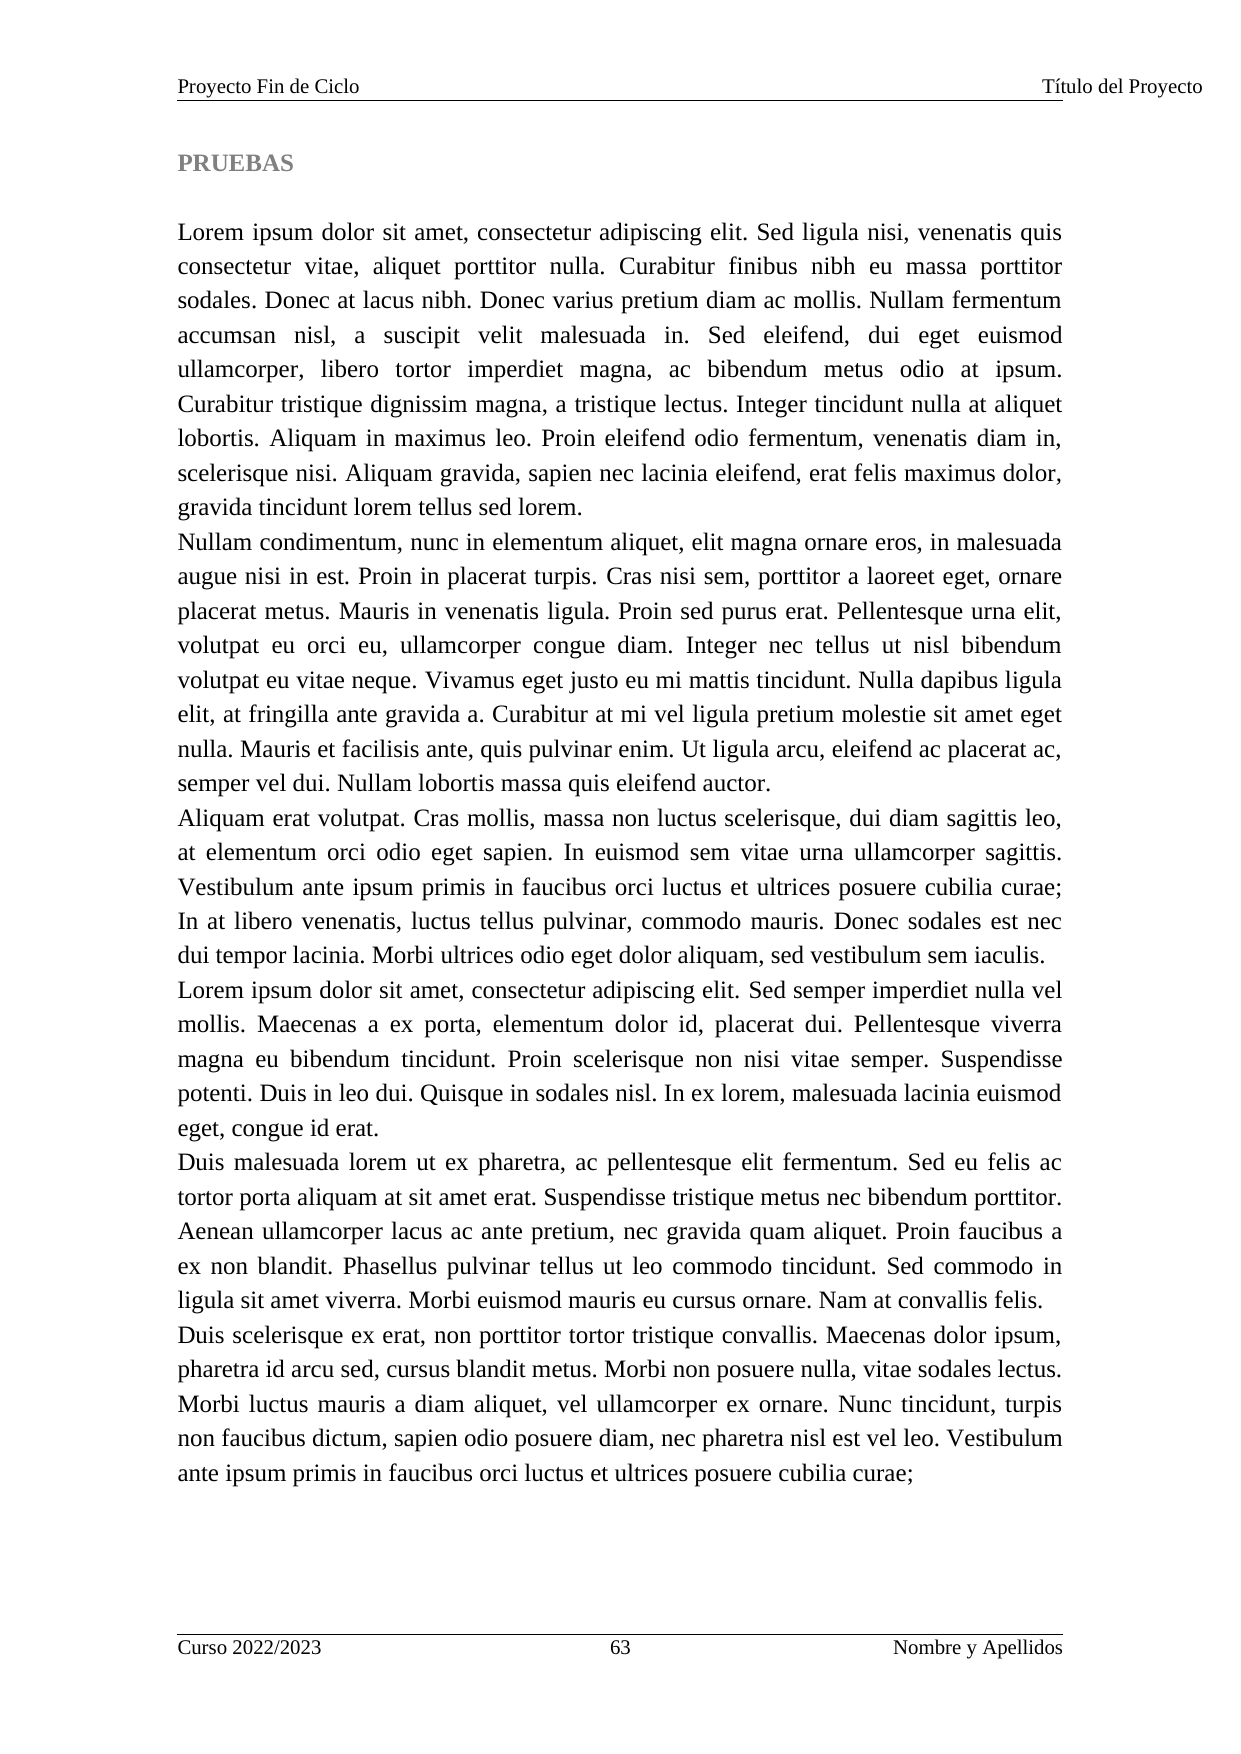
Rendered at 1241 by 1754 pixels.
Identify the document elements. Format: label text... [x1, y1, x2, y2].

text Duis scelerisque ex erat, non porttitor tortor tristique convallis. Maecenas dolor ipsum, pharetra id arcu sed, cursus blandit metus. Morbi non posuere nulla, vitae sodales lectus. Morbi luctus mauris a diam aliquet, vel ullamcorper ex ornare. Nunc tincidunt, turpis non faucibus dictum, sapien odio posuere diam, nec pharetra nisl est vel leo. Vestibulum ante ipsum primis in faucibus orci luctus et ultrices posuere cubilia curae; [177, 1320, 1063, 1487]
text Nullam condimentum, nunc in elementum aliquet, elit magna ornare eros, in malesuada augue nisi in est. Proin in placerat turpis. Cras nisi sem, porttitor a laoreet eget, ornare placerat metus. Mauris in venenatis ligula. Proin sed purus erat. Pellentesque urna elit, volutpat eu orci eu, ullamcorper congue diam. Integer nec tellus ut nisl bibendum volutpat eu vitae neque. Vivamus eget justo eu mi mattis tincidunt. Nulla dapibus ligula elit, at fringilla ante gravida a. Curabitur at mi vel ligula pretium molestie sit amet eget nulla. Mauris et facilisis ante, quis pulvinar enim. Ut ligula arcu, eleifend ac placerat ac, semper vel dui. Nullam lobortis massa quis eleifend auctor. [177, 527, 1063, 797]
text Lorem ipsum dolor sit amet, consectetur adipiscing elit. Sed semper imperdiet nulla vel mollis. Maecenas a ex porta, elementum dolor id, placerat dui. Pellentesque viverra magna eu bibendum tincidunt. Proin scelerisque non nisi vitae semper. Suspendisse potenti. Duis in leo dui. Quisque in sodales nisl. In ex lorem, malesuada lacinia euismod eget, congue id erat. [177, 975, 1063, 1142]
text Aliquam erat volutpat. Cras mollis, massa non luctus scelerisque, dui diam sagittis leo, at elementum orci odio eget sapien. In euismod sem vitae urna ullamcorper sagittis. Vestibulum ante ipsum primis in faucibus orci luctus et ultrices posuere cubilia curae; In at libero venenatis, luctus tellus pulvinar, commodo mauris. Donec sodales est nec dui tempor lacinia. Morbi ultrices odio eget dolor aliquam, sed vestibulum sem iaculis. [177, 803, 1063, 969]
text Duis malesuada lorem ut ex pharetra, ac pellentesque elit fermentum. Sed eu felis ac tortor porta aliquam at sit amet erat. Suspendisse tristique metus nec bibendum porttitor. Aenean ullamcorper lacus ac ante pretium, nec gravida quam aliquet. Proin faucibus a ex non blandit. Phasellus pulvinar tellus ut leo commodo tincidunt. Sed commodo in ligula sit amet viverra. Morbi euismod mauris eu cursus ornare. Nam at convallis felis. [177, 1147, 1063, 1314]
text Lorem ipsum dolor sit amet, consectetur adipiscing elit. Sed ligula nisi, venenatis quis consectetur vitae, aliquet porttitor nulla. Curabitur finibus nibh eu massa porttitor sodales. Donec at lacus nibh. Donec varius pretium diam ac mollis. Nullam fermentum accumsan nisl, a suscipit velit malesuada in. Sed eleifend, dui eget euismod ullamcorper, libero tortor imperdiet magna, ac bibendum metus odio at ipsum. Curabitur tristique dignissim magna, a tristique lectus. Integer tincidunt nulla at aliquet lobortis. Aliquam in maximus leo. Proin eleifend odio fermentum, venenatis diam in, scelerisque nisi. Aliquam gravida, sapien nec lacinia eleifend, erat felis maximus dolor, gravida tincidunt lorem tellus sed lorem. [177, 217, 1063, 521]
subtitle PRUEBAS [177, 148, 1063, 176]
